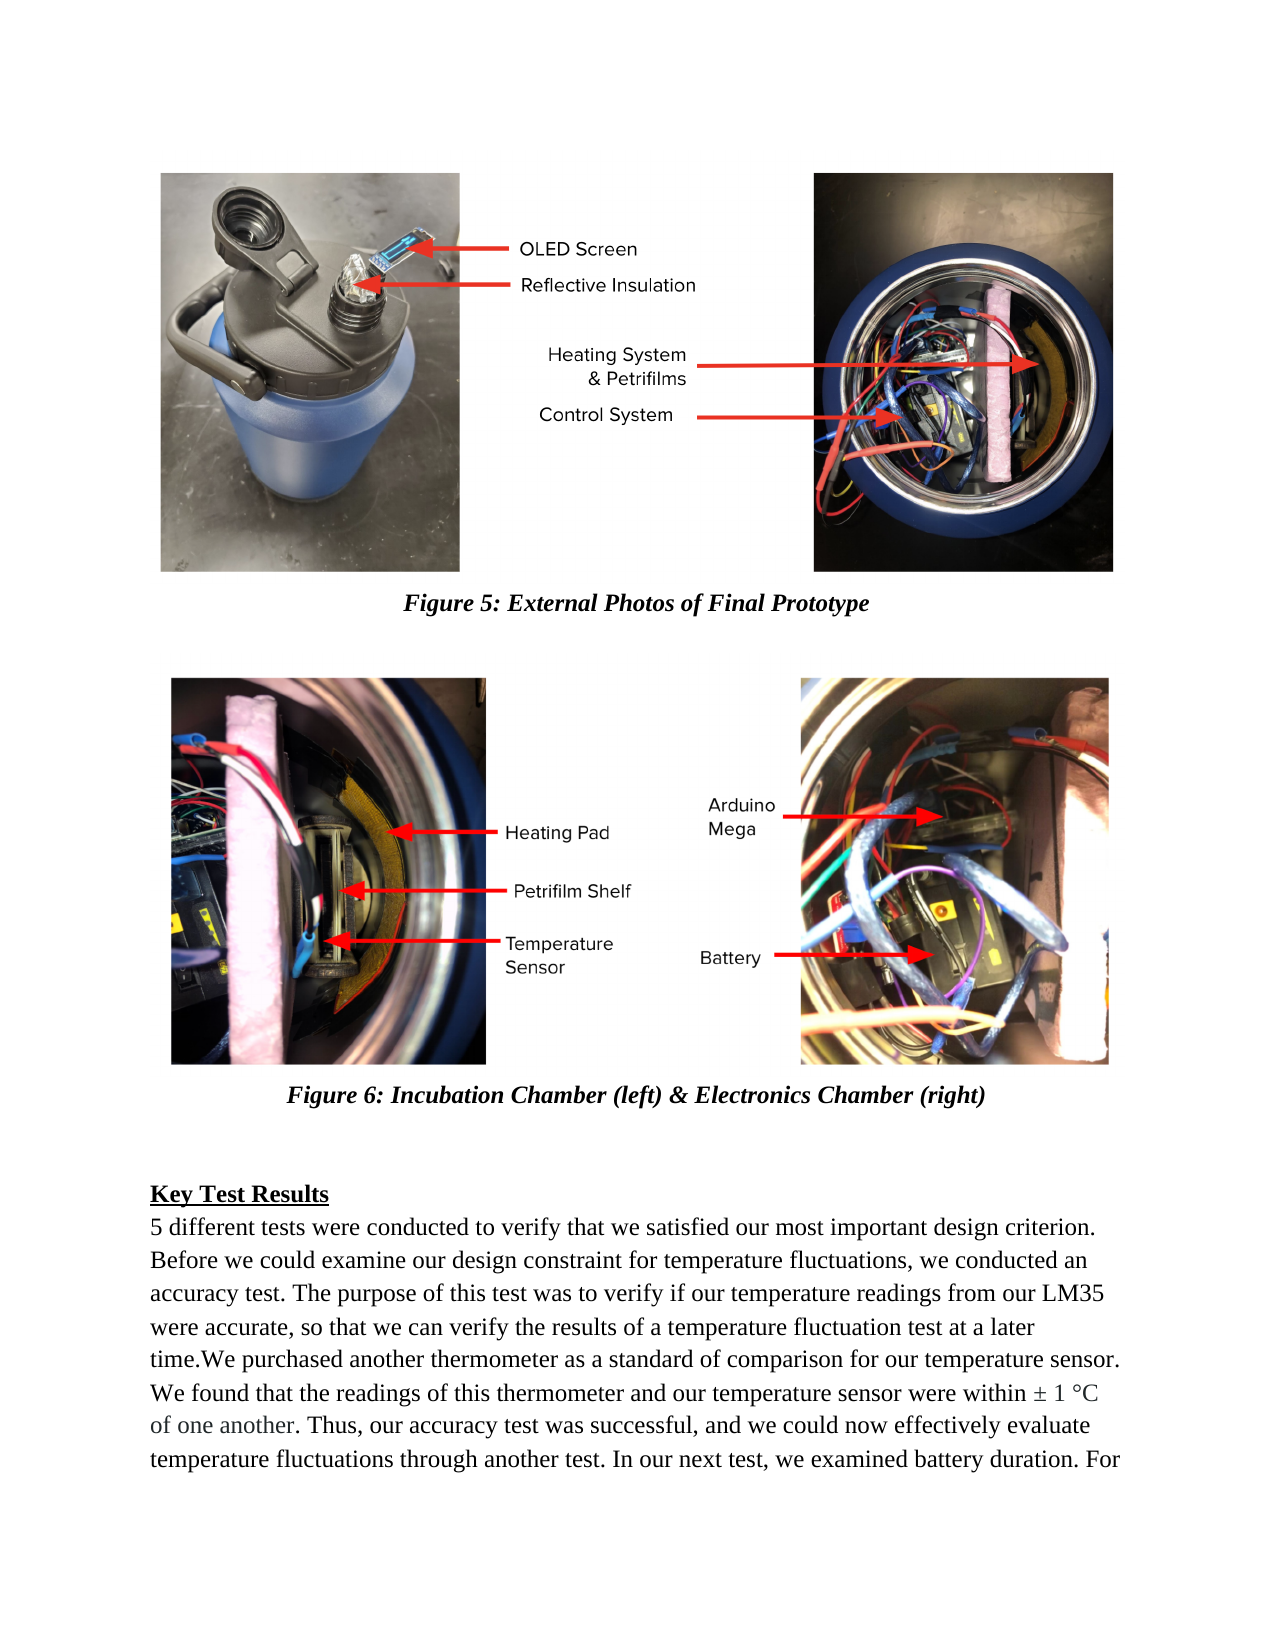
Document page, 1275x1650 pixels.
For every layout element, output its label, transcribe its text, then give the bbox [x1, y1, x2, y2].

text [150, 1212, 1125, 1472]
picture [150, 653, 1125, 1077]
text Key Test Results [150, 1179, 1125, 1208]
picture [150, 150, 1125, 584]
text Figure 6: Incubation Chamber (left) & Electronics Chamber (right) [150, 1080, 1125, 1109]
text Figure 5: External Photos of Final Prototype [150, 584, 1125, 616]
